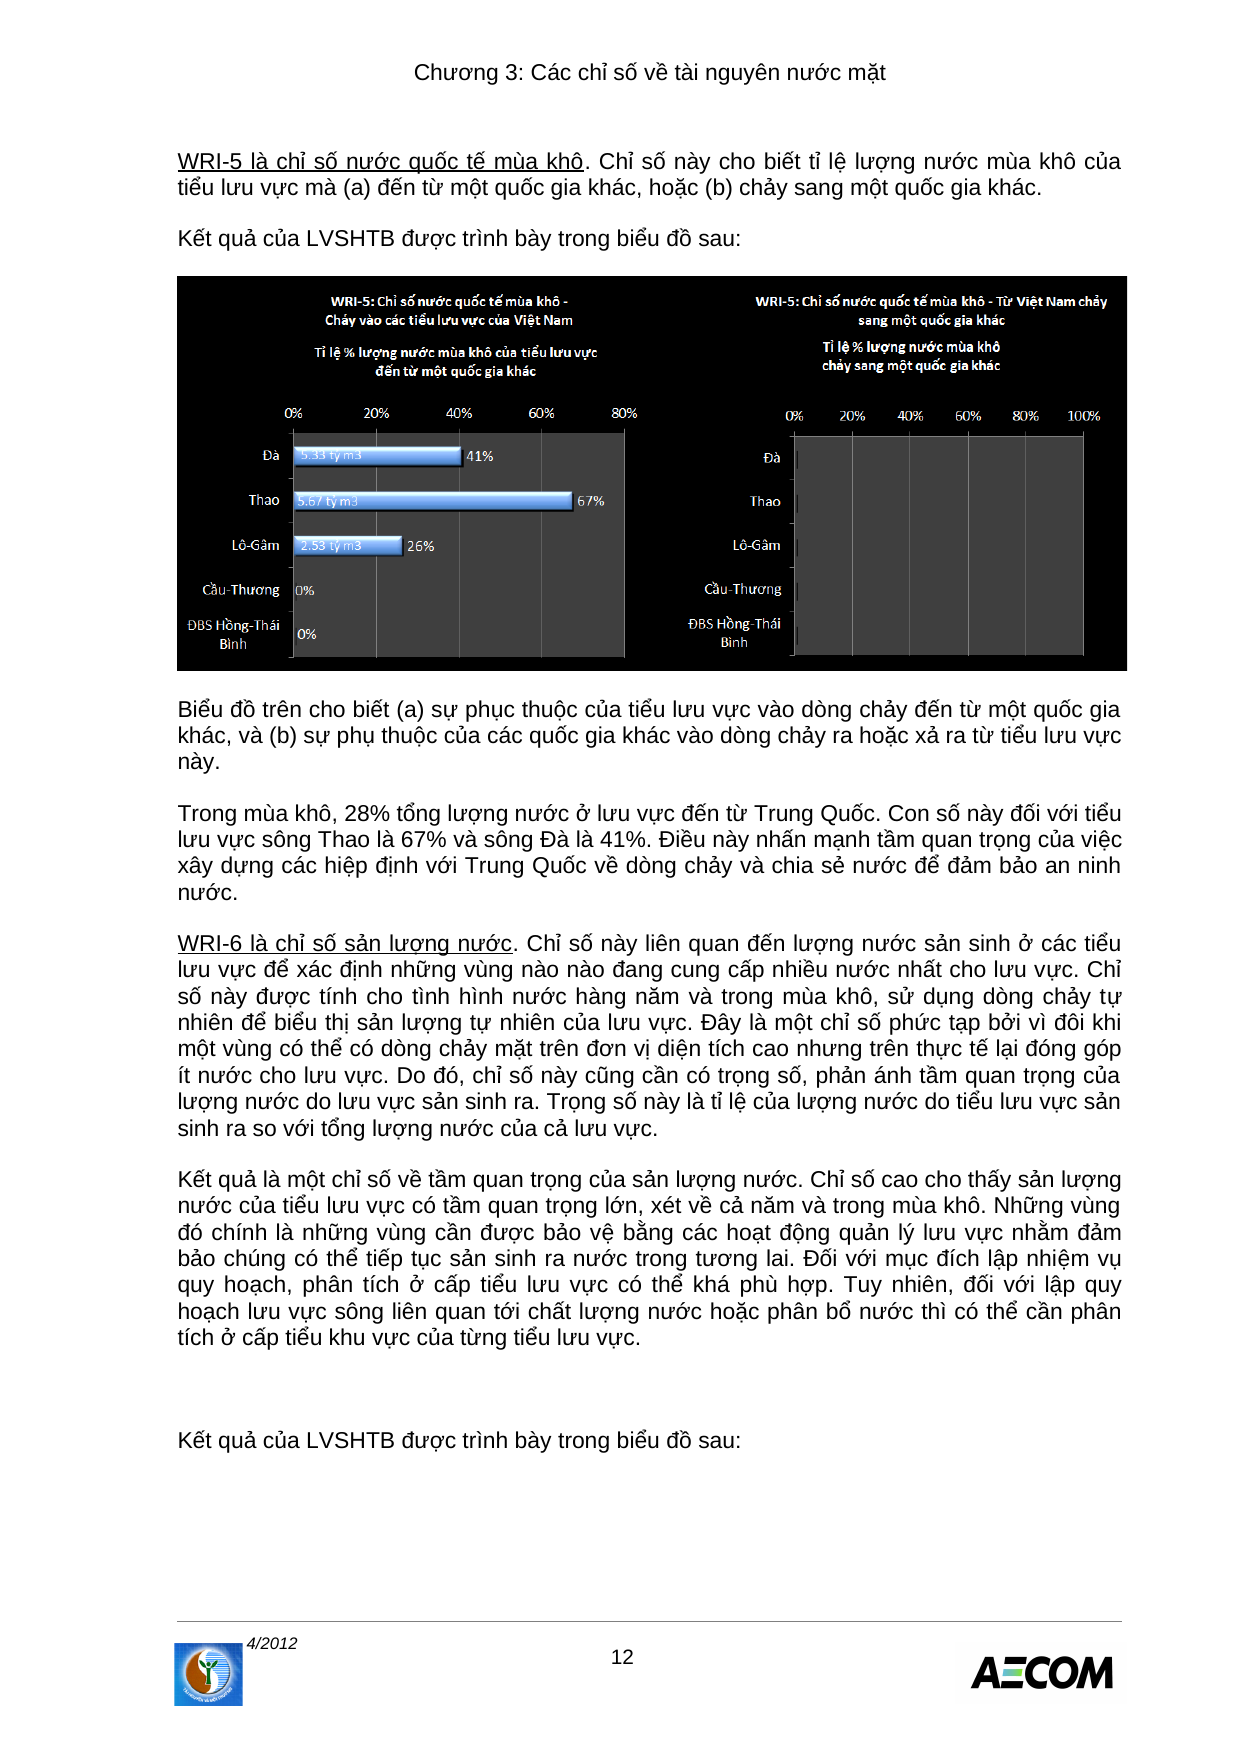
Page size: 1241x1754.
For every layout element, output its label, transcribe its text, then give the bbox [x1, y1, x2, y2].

text Kết quả là một chỉ số về tầm quan trọng của sản lượng nước. Chỉ số cao cho thấy sản lượng nước của tiểu lưu vực có tầm quan trọng lớn, xét về cả năm và trong mùa khô. Những vùng đó chính là những vùng cần được bảo vệ bằng các hoạt động quản lý lưu vực nhằm đảm bảo chúng có thể tiếp tục sản sinh ra nước trong tương lai. Đối với mục đích lập nhiệm vụ quy hoạch, phân tích ở cấp tiểu lưu vực có thể khá phù hợp. Tuy nhiên, đối với lập quy hoạch lưu vực sông liên quan tới chất lượng nước hoặc phân bổ nước thì có thể cần phân tích ở cấp tiểu khu vực của từng tiểu lưu vực. [177, 1166, 1122, 1350]
picture [955, 1642, 1128, 1704]
text Kết quả của LVSHTB được trình bày trong biểu đồ sau: [177, 225, 1122, 252]
text Trong mùa khô, 28% tổng lượng nước ở lưu vực đến từ Trung Quốc. Con số này đối với tiểu lưu vực sông Thao là 67% và sông Đà là 41%. Điều này nhấn mạnh tầm quan trọng của việc xây dựng các hiệp định với Trung Quốc về dòng chảy và chia sẻ nước để đảm bảo an ninh nước. [177, 799, 1122, 905]
picture [174, 1643, 243, 1706]
picture [177, 276, 1128, 671]
text Biểu đồ trên cho biết (a) sự phục thuộc của tiểu lưu vực vào dòng chảy đến từ một quốc gia khác, và (b) sự phụ thuộc của các quốc gia khác vào dòng chảy ra hoặc xả ra từ tiểu lưu vực này. [177, 696, 1122, 774]
text Kết quả của LVSHTB được trình bày trong biểu đồ sau: [177, 1427, 1122, 1453]
text WRI-5 là chỉ số nước quốc tế mùa khô. Chỉ số này cho biết tỉ lệ lượng nước mùa khô của tiểu lưu vực mà (a) đến từ một quốc gia khác, hoặc (b) chảy sang một quốc gia khác. [177, 148, 1122, 200]
text WRI-6 là chỉ số sản lượng nước. Chỉ số này liên quan đến lượng nước sản sinh ở các tiểu lưu vực để xác định những vùng nào nào đang cung cấp nhiều nước nhất cho lưu vực. Chỉ số này được tính cho tình hình nước hàng năm và trong mùa khô, sử dụng dòng chảy tự nhiên để biểu thị sản lượng tự nhiên của lưu vực. Đây là một chỉ số phức tạp bởi vì đôi khi một vùng có thể có dòng chảy mặt trên đơn vị diện tích cao nhưng trên thực tế lại đóng góp ít nước cho lưu vực. Do đó, chỉ số này cũng cần có trọng số, phản ánh tầm quan trọng của lượng nước do lưu vực sản sinh ra. Trọng số này là tỉ lệ của lượng nước do tiểu lưu vực sản sinh ra so với tổng lượng nước của cả lưu vực. [177, 930, 1122, 1141]
